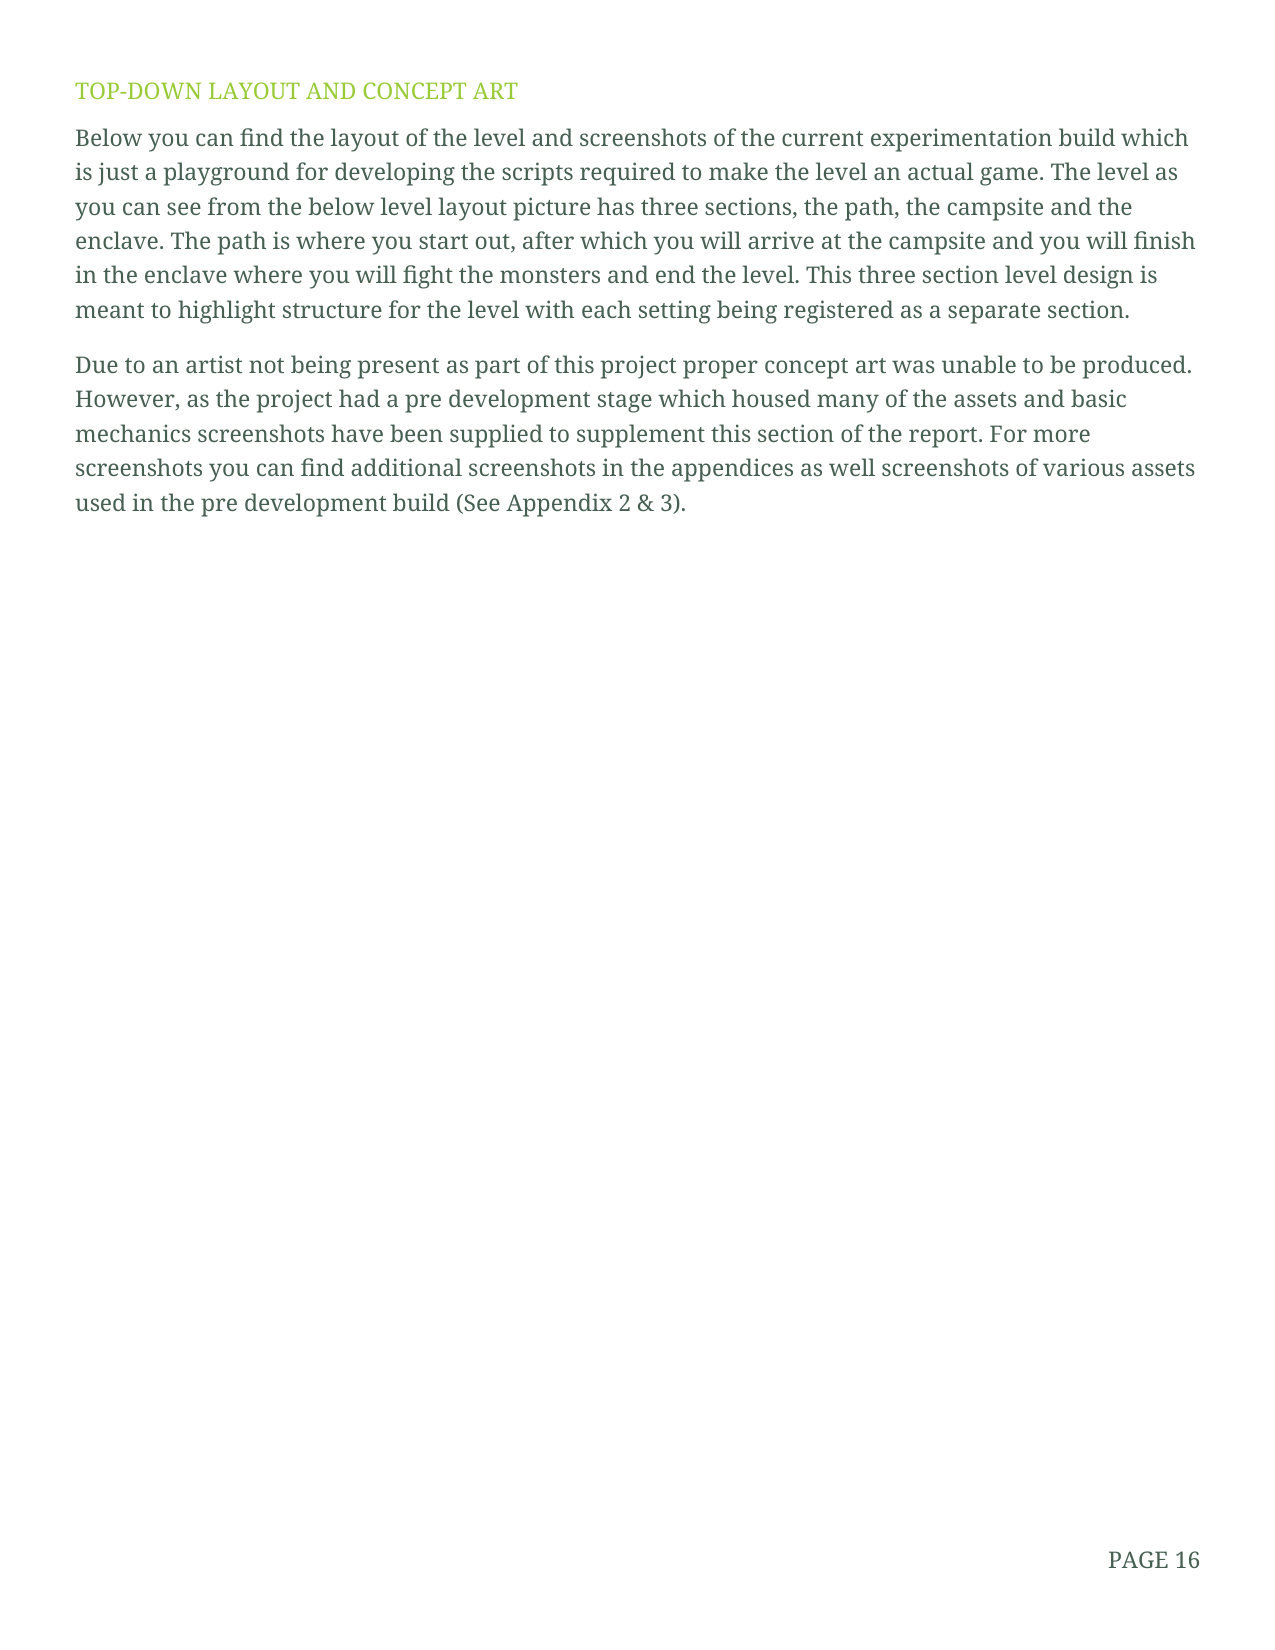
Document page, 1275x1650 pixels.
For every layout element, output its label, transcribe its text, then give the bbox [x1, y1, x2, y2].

subtitle Top-Down Layout and concept art [75, 75, 1200, 106]
text Below you can find the layout of the level and screenshots of the current experimentation build which is just a playground for developing the scripts required to make the level an actual game. The level as you can see from the below level layout picture has three sections, the path, the campsite and the enclave. The path is where you start out, after which you will arrive at the campsite and you will finish in the enclave where you will fight the monsters and end the level. This three section level design is meant to highlight structure for the level with each setting being registered as a separate section. [75, 122, 1200, 325]
text Due to an artist not being present as part of this project proper concept art was unable to be produced. However, as the project had a pre development stage which housed many of the assets and basic mechanics screenshots have been supplied to supplement this section of the report. For more screenshots you can find additional screenshots in the appendices as well screenshots of various assets used in the pre development build (See Appendix 2 & 3). [75, 349, 1200, 518]
